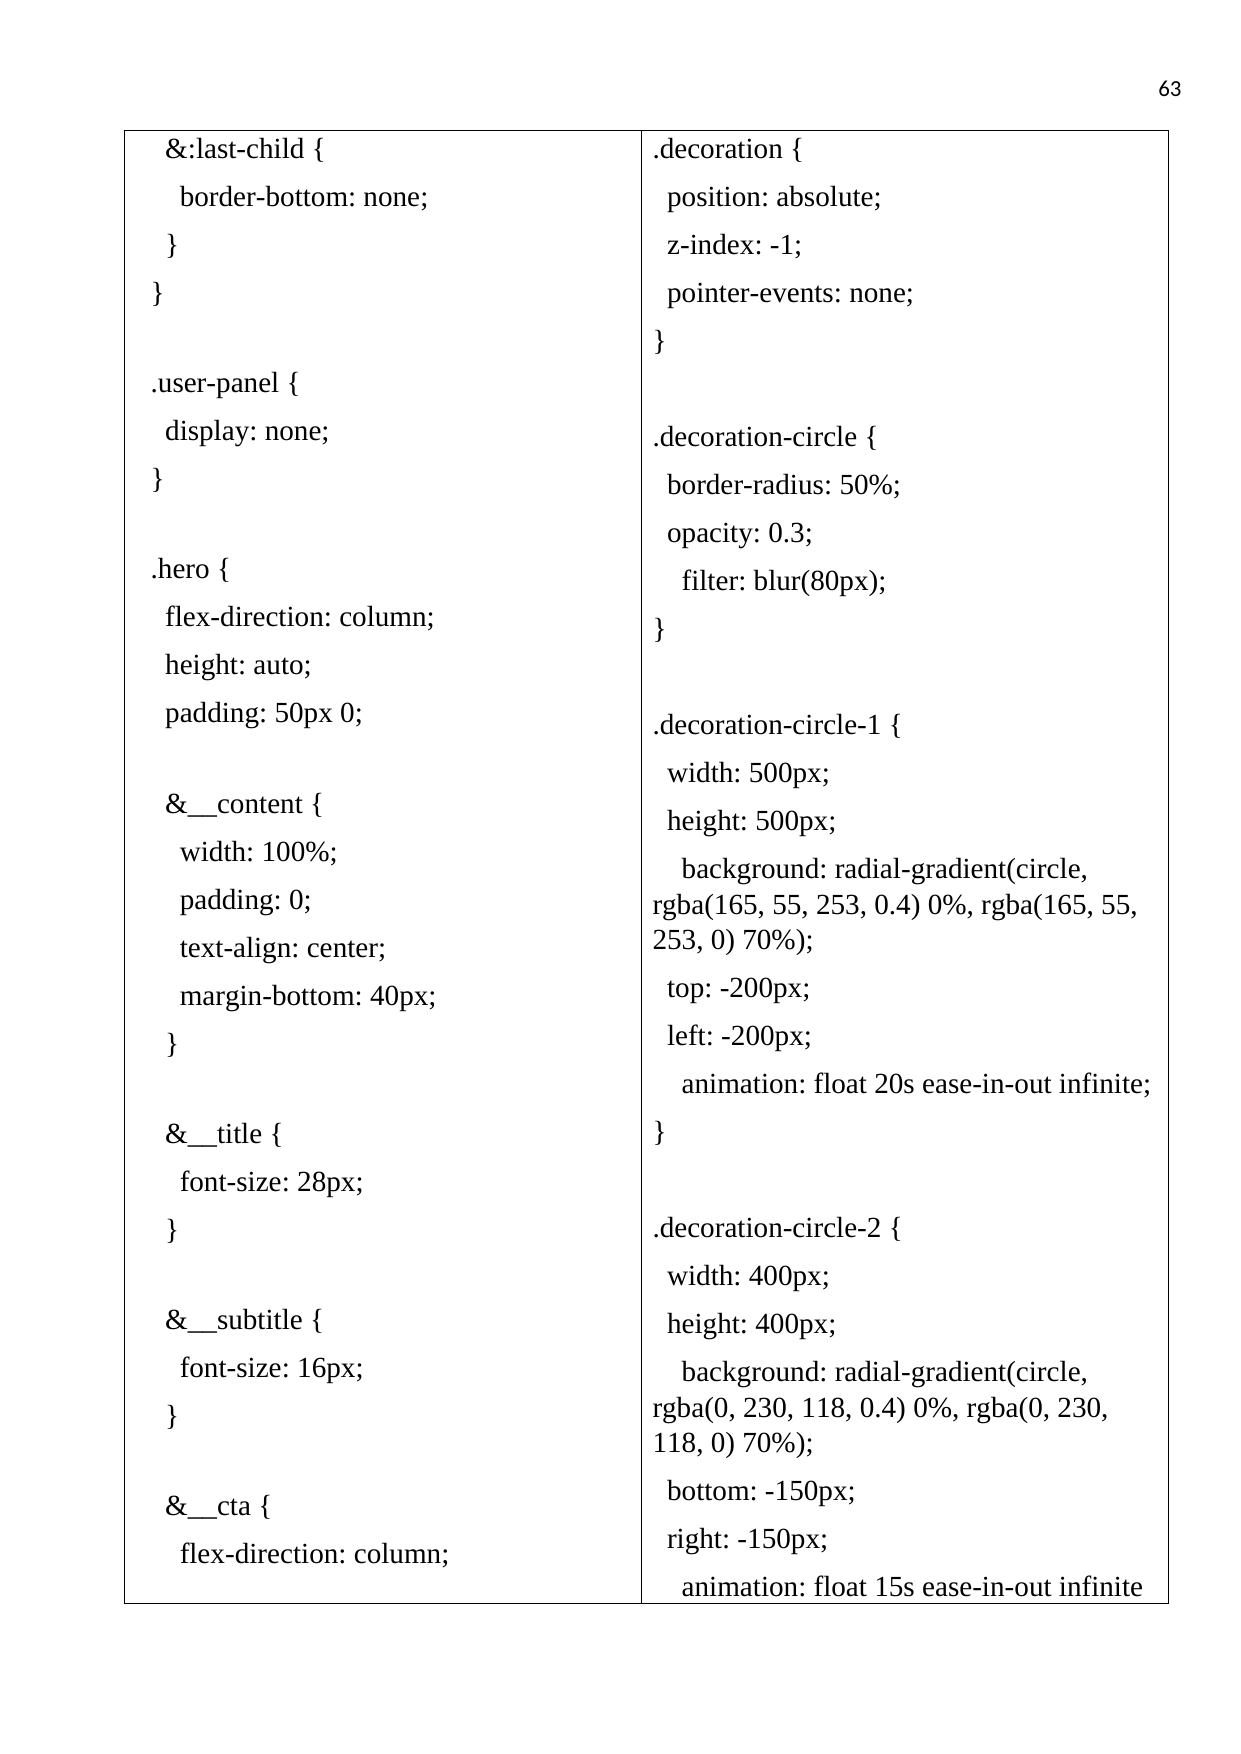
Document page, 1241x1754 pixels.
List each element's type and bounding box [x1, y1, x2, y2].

table_header [125, 131, 641, 1603]
table_header [642, 131, 1168, 1603]
